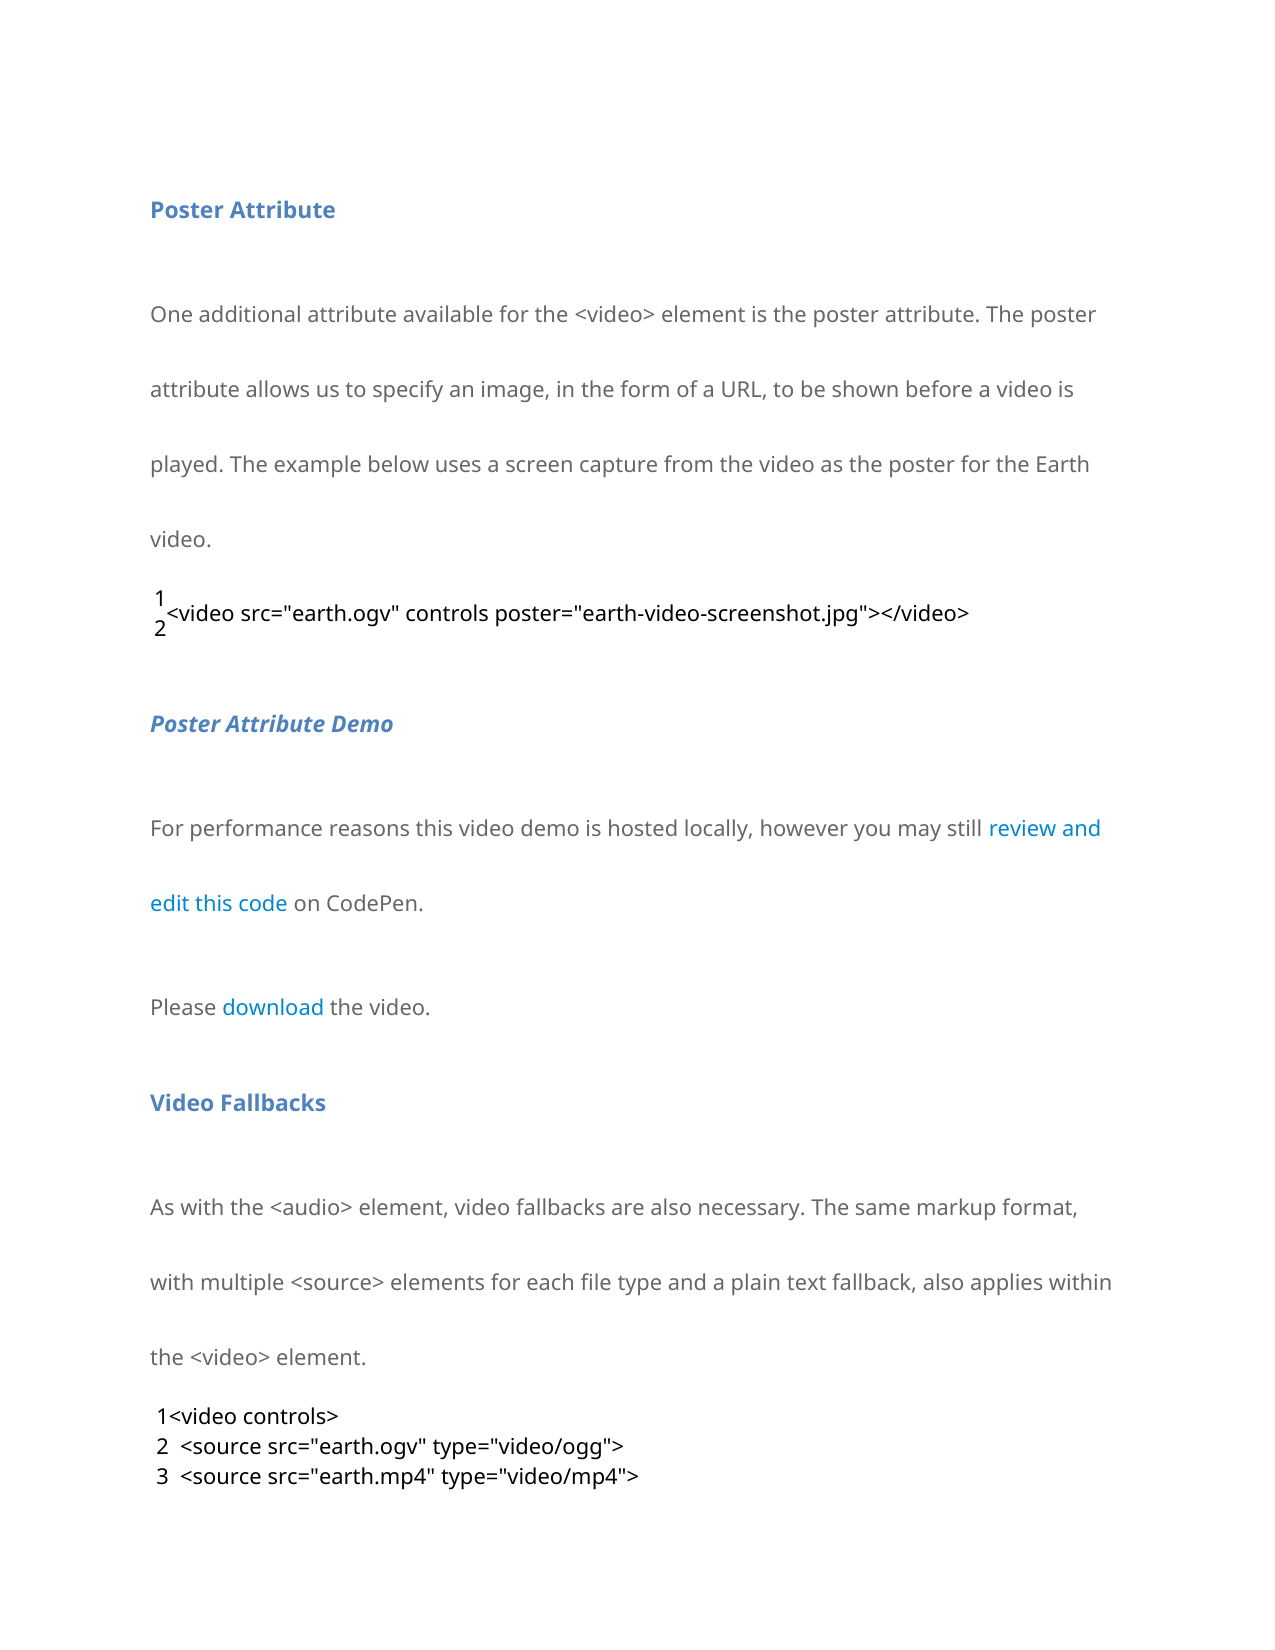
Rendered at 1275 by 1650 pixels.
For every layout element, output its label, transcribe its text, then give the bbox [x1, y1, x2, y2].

subtitle Video Fallbacks [150, 1043, 1125, 1118]
table_header 1 2 3 4 5 6 [149, 1401, 169, 1491]
subtitle Poster Attribute Demo [150, 664, 1125, 739]
table_header <video src="earth.ogv" controls poster="earth-video-screenshot.jpg"></video> [166, 583, 1123, 643]
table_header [169, 1401, 1123, 1491]
subtitle Poster Attribute [150, 150, 1125, 225]
table_header 1 2 [149, 583, 166, 643]
text As with the <audio> element, video fallbacks are also necessary. The same markup format, with multiple <source> elements for each file type and a plain text fallback, also applies within the <video> element. [150, 1147, 1125, 1372]
text Please download the video. [150, 947, 1125, 1022]
text One additional attribute available for the <video> element is the poster attribute. The poster attribute allows us to specify an image, in the form of a URL, to be shown before a video is played. The example below uses a screen capture from the video as the poster for the Earth video. [150, 254, 1125, 554]
text For performance reasons this video demo is hosted locally, however you may still review and edit this code on CodePen. [150, 768, 1125, 918]
